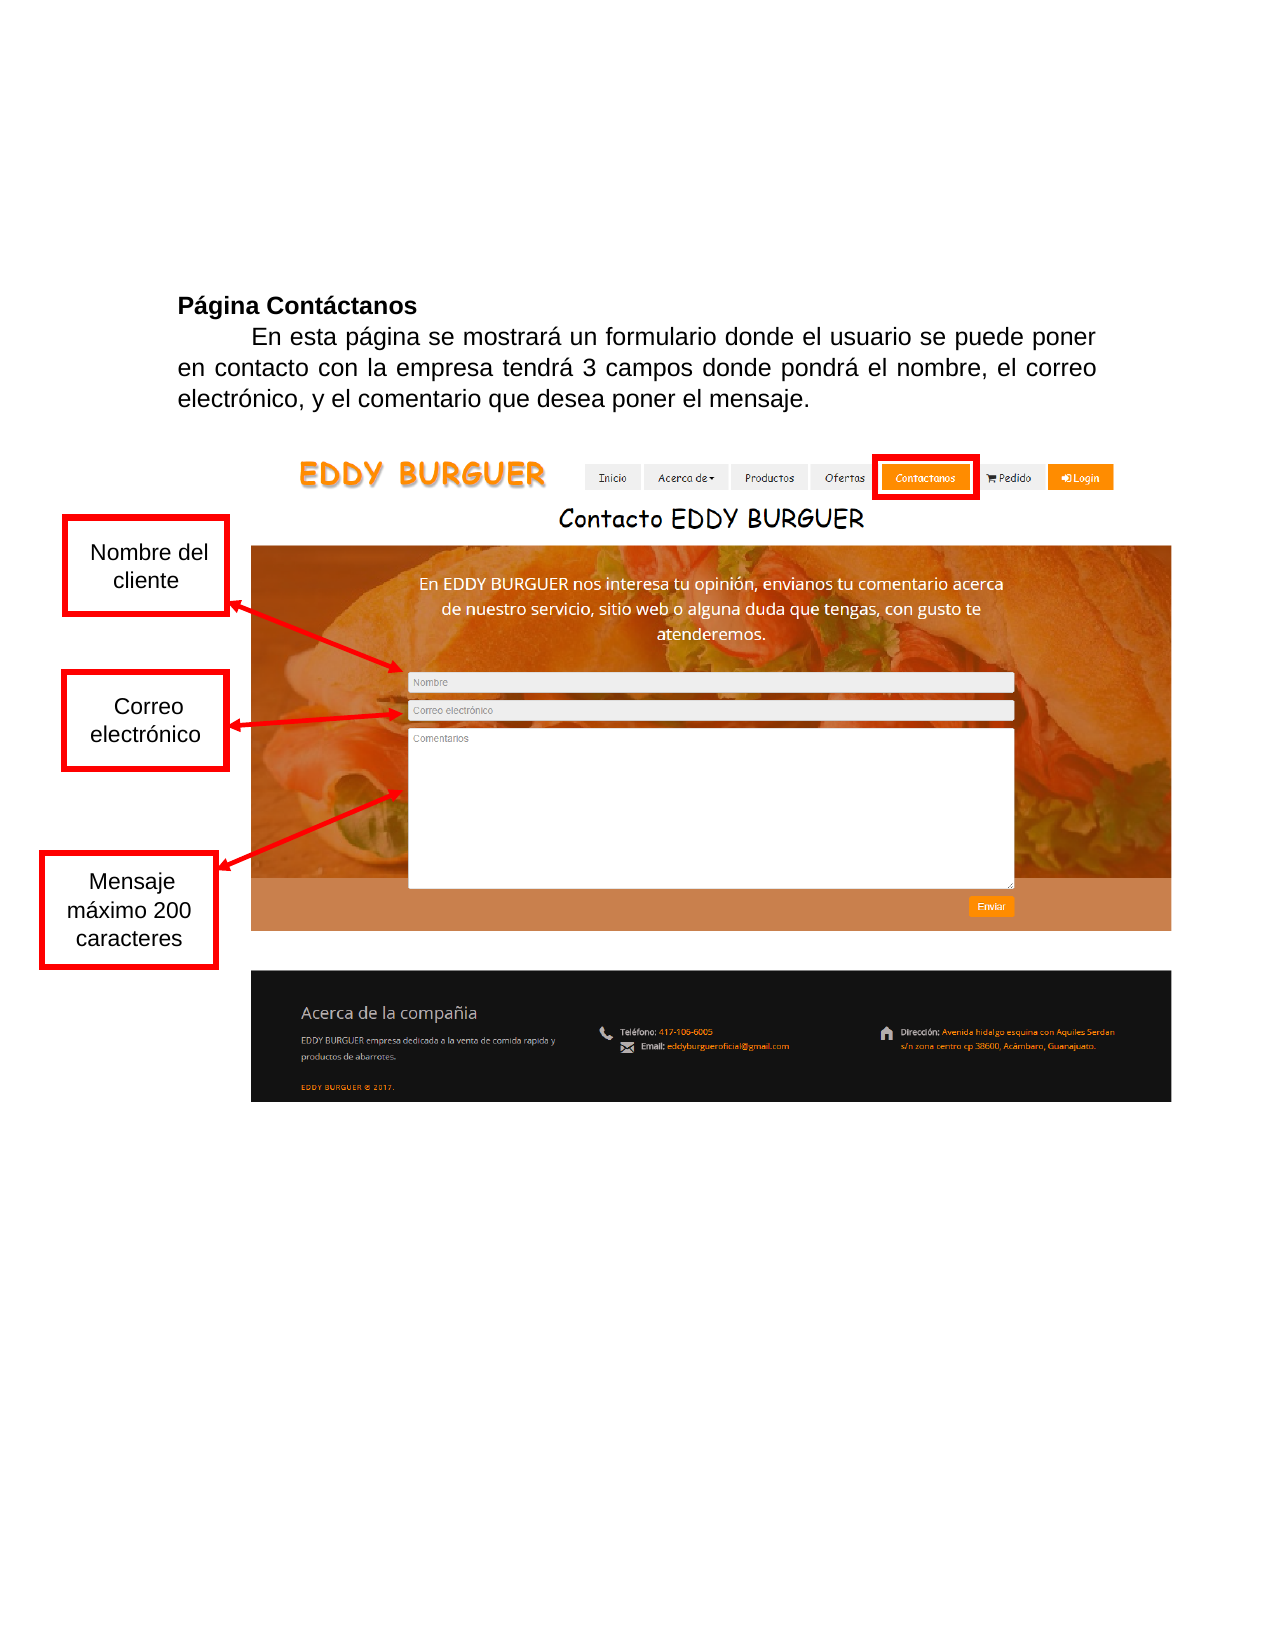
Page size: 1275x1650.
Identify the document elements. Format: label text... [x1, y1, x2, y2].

subtitle Página Contáctanos [177, 291, 1098, 319]
text En esta página se mostrará un formulario donde el usuario se puede poner en contacto con la empresa tendrá 3 campos donde pondrá el nombre, el correo electrónico, y el comentario que desea poner el mensaje. [177, 322, 1098, 413]
picture [251, 431, 1172, 1102]
